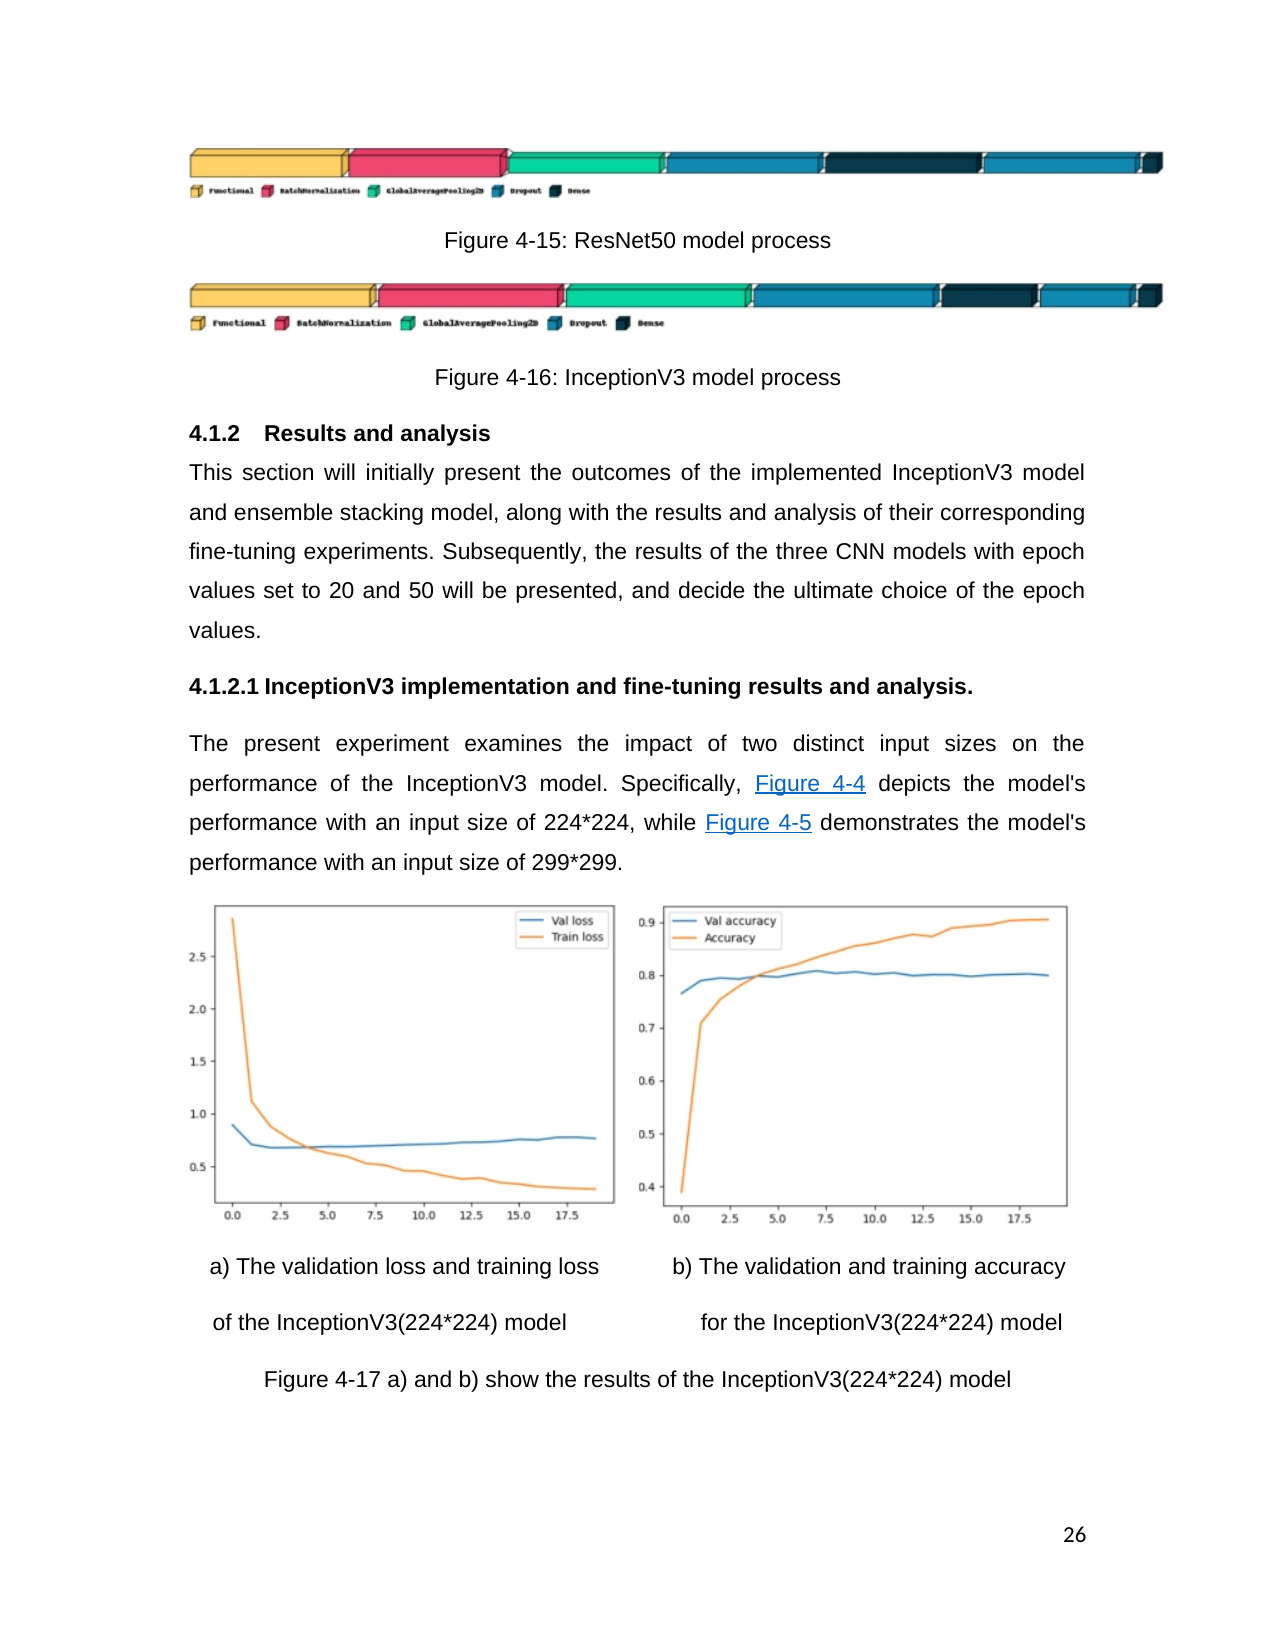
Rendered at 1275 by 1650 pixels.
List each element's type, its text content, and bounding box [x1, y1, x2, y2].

text of the InceptionV3(224*224) model for the InceptionV3(224*224) model [189, 1309, 1086, 1336]
subtitle Results and analysis [189, 419, 1086, 446]
picture [188, 904, 618, 1224]
picture [188, 283, 1164, 334]
picture [188, 147, 1164, 198]
text 4.1.2.1 InceptionV3 implementation and fine-tuning results and analysis. [189, 673, 1086, 699]
text a) The validation loss and training loss b) The validation and training accuracy [189, 1253, 1086, 1279]
text The present experiment examines the impact of two distinct input sizes on the performance of the InceptionV3 model. Specifically, Figure 4-4 depicts the model's performance with an input size of 224*224, while Figure 4-5 demonstrates the model's performance with an input size of 299*299. [189, 730, 1086, 875]
text This section will initially present the outcomes of the implemented InceptionV3 model and ensemble stacking model, along with the results and analysis of their corresponding fine-tuning experiments. Subsequently, the results of the three CNN models with epoch values set to 20 and 50 will be presented, and decide the ultimate choice of the epoch values. [189, 459, 1086, 643]
picture [638, 904, 1069, 1224]
